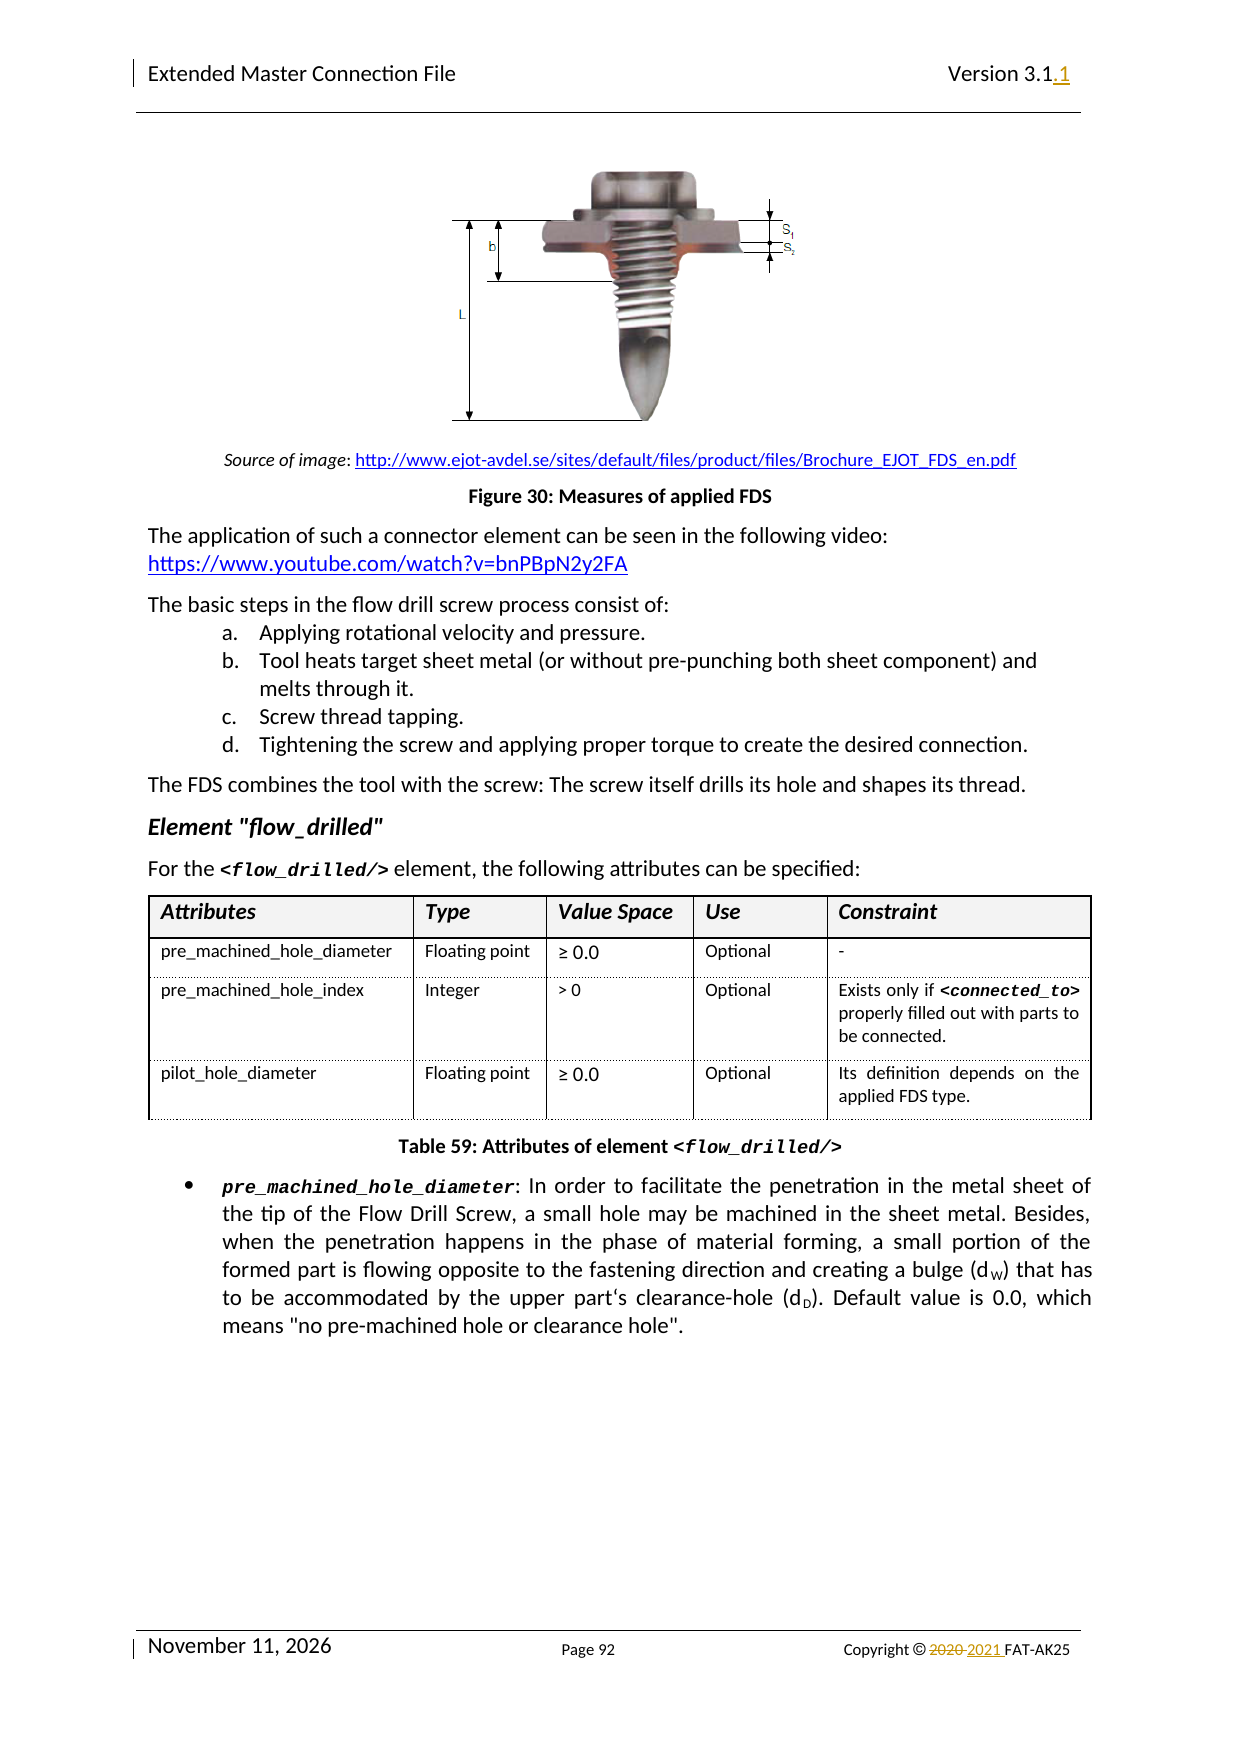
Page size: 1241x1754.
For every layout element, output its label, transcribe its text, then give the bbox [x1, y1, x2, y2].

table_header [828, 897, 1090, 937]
list pre_machined_hole_diameter: In order to facilitate the penetration in the metal sheet of the tip of the Flow Drill Screw, a small hole may be machined in the sheet metal. Besides, when the penetration happens in the phase of material forming, a small portion of the formed part is flowing opposite to the fastening direction and creating a bulge (dW) that has to be accommodated by the upper part‘s clearance-hole (dD). Default value is 0.0, which means "no pre-machined hole or clearance hole". [185, 1171, 1092, 1339]
text For the <flow_drilled/> element, the following attributes can be specified: [148, 854, 1092, 882]
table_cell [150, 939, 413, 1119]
picture [437, 153, 803, 436]
subtitle Element "flow_drilled" [148, 811, 1092, 842]
text Figure 30: Measures of applied FDS [148, 483, 1092, 509]
text Table 59: Attributes of element <flow_drilled/> [148, 1133, 1092, 1159]
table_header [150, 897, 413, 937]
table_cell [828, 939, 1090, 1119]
list Tool heats target sheet metal (or without pre-punching both sheet component) and melts through it. [222, 646, 1092, 702]
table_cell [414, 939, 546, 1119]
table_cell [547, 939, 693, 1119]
text The FDS combines the tool with the screw: The screw itself drills its hole and shapes its thread. [148, 771, 1092, 799]
text The application of such a connector element can be seen in the following video: https://www.youtube.com/watch?v=bnPBpN2y2FA [148, 521, 1092, 577]
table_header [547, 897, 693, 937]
list Screw thread tapping. [222, 702, 1092, 730]
text Source of image: http://www.ejot-avdel.se/sites/default/files/product/files/Brochure_EJOT_FDS_en.pdf [148, 448, 1092, 471]
list Applying rotational velocity and pressure. [222, 618, 1092, 646]
text The basic steps in the flow drill screw process consist of: [148, 590, 1092, 618]
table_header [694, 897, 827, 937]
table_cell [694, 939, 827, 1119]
list Tightening the screw and applying proper torque to create the desired connection. [222, 730, 1092, 758]
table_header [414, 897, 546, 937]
